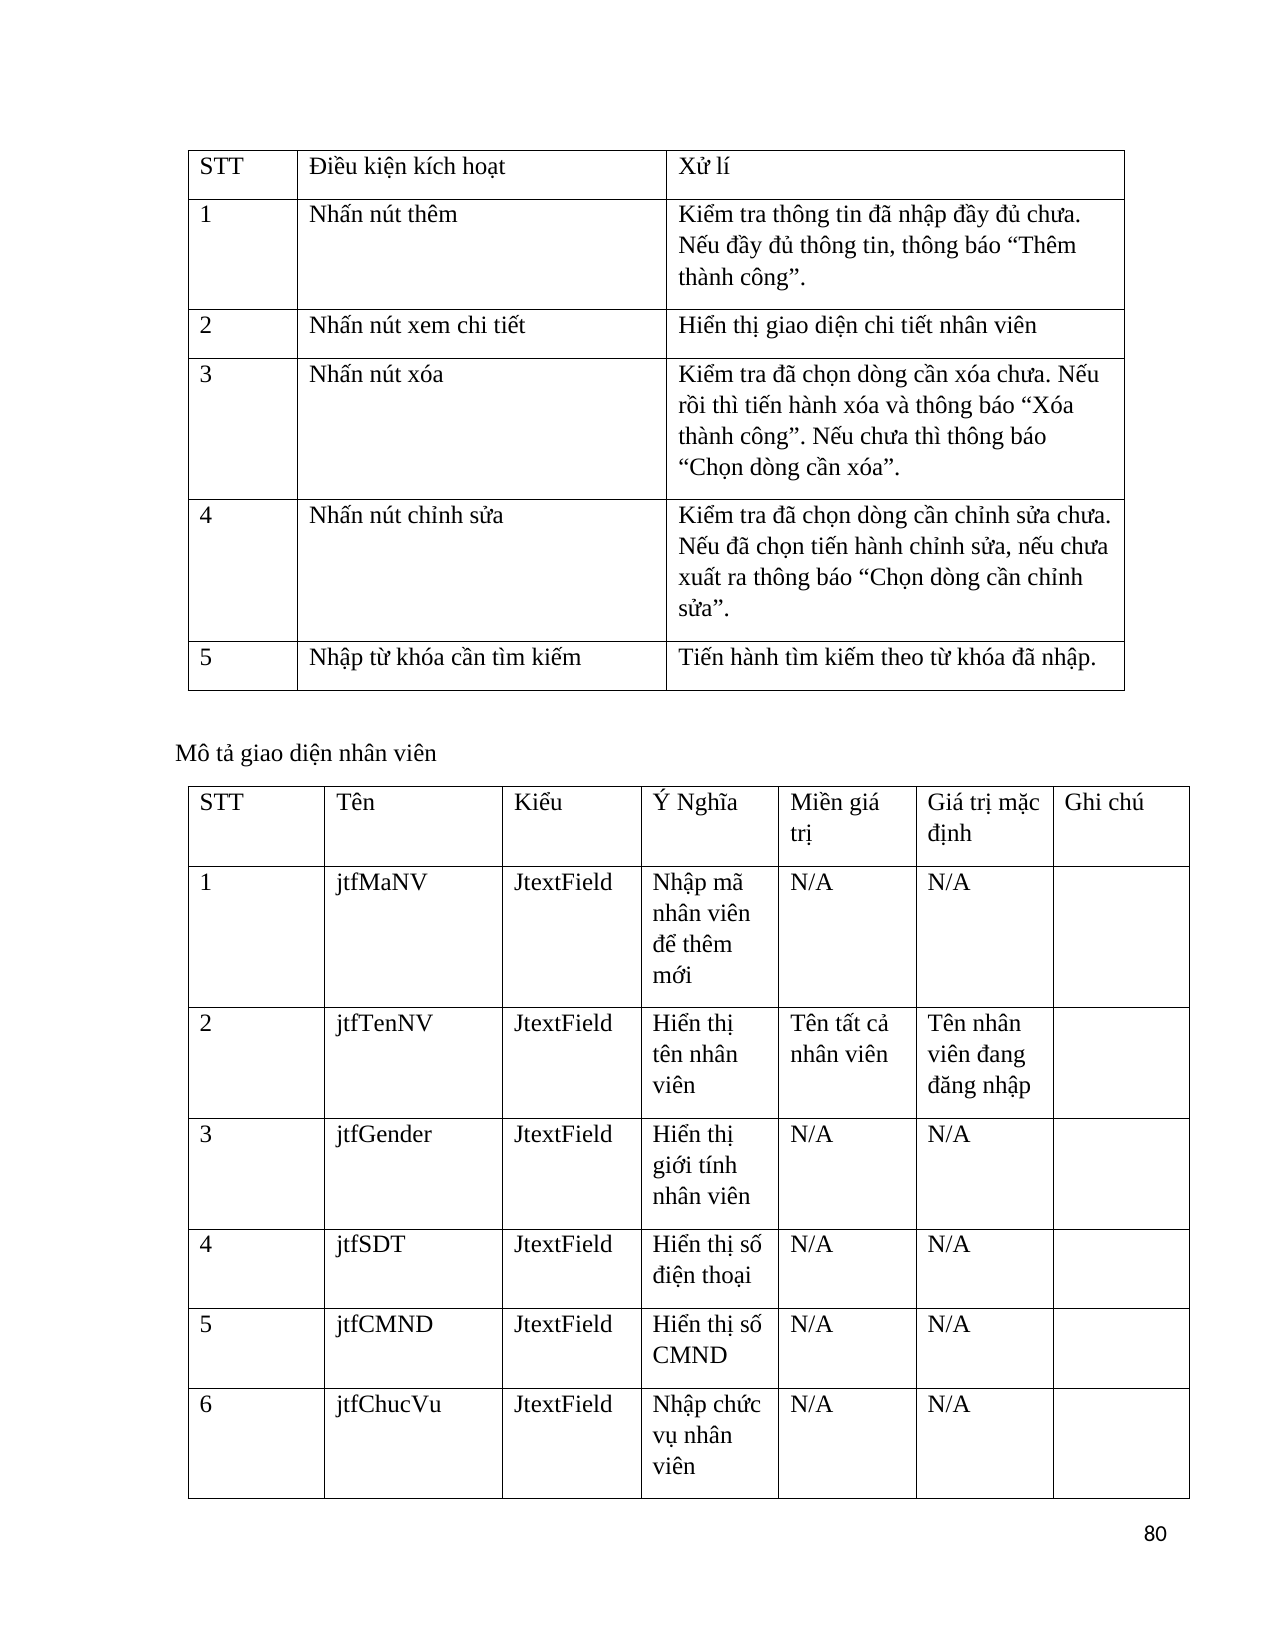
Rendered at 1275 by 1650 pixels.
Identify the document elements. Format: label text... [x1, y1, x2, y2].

table_header Miền giá trị [779, 787, 916, 866]
table_header Điều kiện kích hoạt [298, 151, 666, 198]
table_cell jtfChucVu [325, 1389, 502, 1498]
table_cell jtfTenNV [325, 1008, 502, 1118]
table_header Tên [325, 787, 502, 866]
table_cell 2 [189, 1008, 324, 1118]
table_header Kiểu [503, 787, 641, 866]
table_header Giá trị mặc định [917, 787, 1053, 866]
table_cell 5 [189, 1309, 324, 1388]
table_cell JtextField [503, 1309, 641, 1388]
table_cell N/A [917, 1389, 1053, 1498]
table_cell Kiểm tra đã chọn dòng cần chỉnh sửa chưa. Nếu đã chọn tiến hành chỉnh sửa, nếu chưa xuất ra thông báo “Chọn dòng cần chỉnh sửa”. [667, 500, 1124, 641]
table_cell Tên tất cả nhân viên [779, 1008, 916, 1118]
table_cell [1054, 1389, 1189, 1498]
table_cell Kiểm tra thông tin đã nhập đầy đủ chưa. Nếu đầy đủ thông tin, thông báo “Thêm thành công”. [667, 200, 1124, 309]
table_header STT [189, 787, 324, 866]
table_cell Nhấn nút xem chi tiết [298, 310, 666, 358]
table_cell N/A [779, 1309, 916, 1388]
table_cell N/A [779, 867, 916, 1007]
table_cell Nhấn nút xóa [298, 359, 666, 499]
table_cell jtfSDT [325, 1230, 502, 1308]
table_cell 1 [189, 200, 297, 309]
table_cell Kiểm tra đã chọn dòng cần xóa chưa. Nếu rồi thì tiến hành xóa và thông báo “Xóa thành công”. Nếu chưa thì thông báo “Chọn dòng cần xóa”. [667, 359, 1124, 499]
table_header STT [189, 151, 297, 198]
table_cell JtextField [503, 1389, 641, 1498]
table_cell [1054, 1008, 1189, 1118]
table_cell 4 [189, 500, 297, 641]
table_cell Nhập mã nhân viên để thêm mới [642, 867, 778, 1007]
table_cell N/A [917, 1309, 1053, 1388]
table_cell Tên nhân viên đang đăng nhập [917, 1008, 1053, 1118]
table_cell N/A [917, 1230, 1053, 1308]
table_cell 4 [189, 1230, 324, 1308]
table_cell 1 [189, 867, 324, 1007]
table_cell N/A [779, 1230, 916, 1308]
table_header Ghi chú [1054, 787, 1189, 866]
table_cell Hiển thị số điện thoại [642, 1230, 778, 1308]
table_cell Nhập từ khóa cần tìm kiếm [298, 642, 666, 689]
table_cell 3 [189, 359, 297, 499]
table_cell Nhấn nút thêm [298, 200, 666, 309]
table_cell JtextField [503, 1230, 641, 1308]
table_cell Nhấn nút chỉnh sửa [298, 500, 666, 641]
table_cell JtextField [503, 1008, 641, 1118]
table_cell Hiển thị tên nhân viên [642, 1008, 778, 1118]
table_cell [1054, 1309, 1189, 1388]
table_cell [1054, 1119, 1189, 1228]
table_cell jtfGender [325, 1119, 502, 1228]
table_cell Hiển thị giao diện chi tiết nhân viên [667, 310, 1124, 358]
table_cell [1054, 1230, 1189, 1308]
table_cell N/A [917, 1119, 1053, 1228]
table_cell N/A [779, 1389, 916, 1498]
table_cell N/A [779, 1119, 916, 1228]
table_cell jtfCMND [325, 1309, 502, 1388]
table_cell Hiển thị giới tính nhân viên [642, 1119, 778, 1228]
table_header Xử lí [667, 151, 1124, 198]
table_cell 2 [189, 310, 297, 358]
table_cell 5 [189, 642, 297, 689]
table_cell JtextField [503, 1119, 641, 1228]
table_cell [1054, 867, 1189, 1007]
table_cell 6 [189, 1389, 324, 1498]
table_cell 3 [189, 1119, 324, 1228]
table_header Ý Nghĩa [642, 787, 778, 866]
table_cell Hiển thị số CMND [642, 1309, 778, 1388]
table_cell jtfMaNV [325, 867, 502, 1007]
table_cell Tiến hành tìm kiếm theo từ khóa đã nhập. [667, 642, 1124, 689]
table_cell Nhập chức vụ nhân viên [642, 1389, 778, 1498]
table_cell N/A [917, 867, 1053, 1007]
table_cell JtextField [503, 867, 641, 1007]
text Mô tả giao diện nhân viên [150, 738, 1167, 767]
